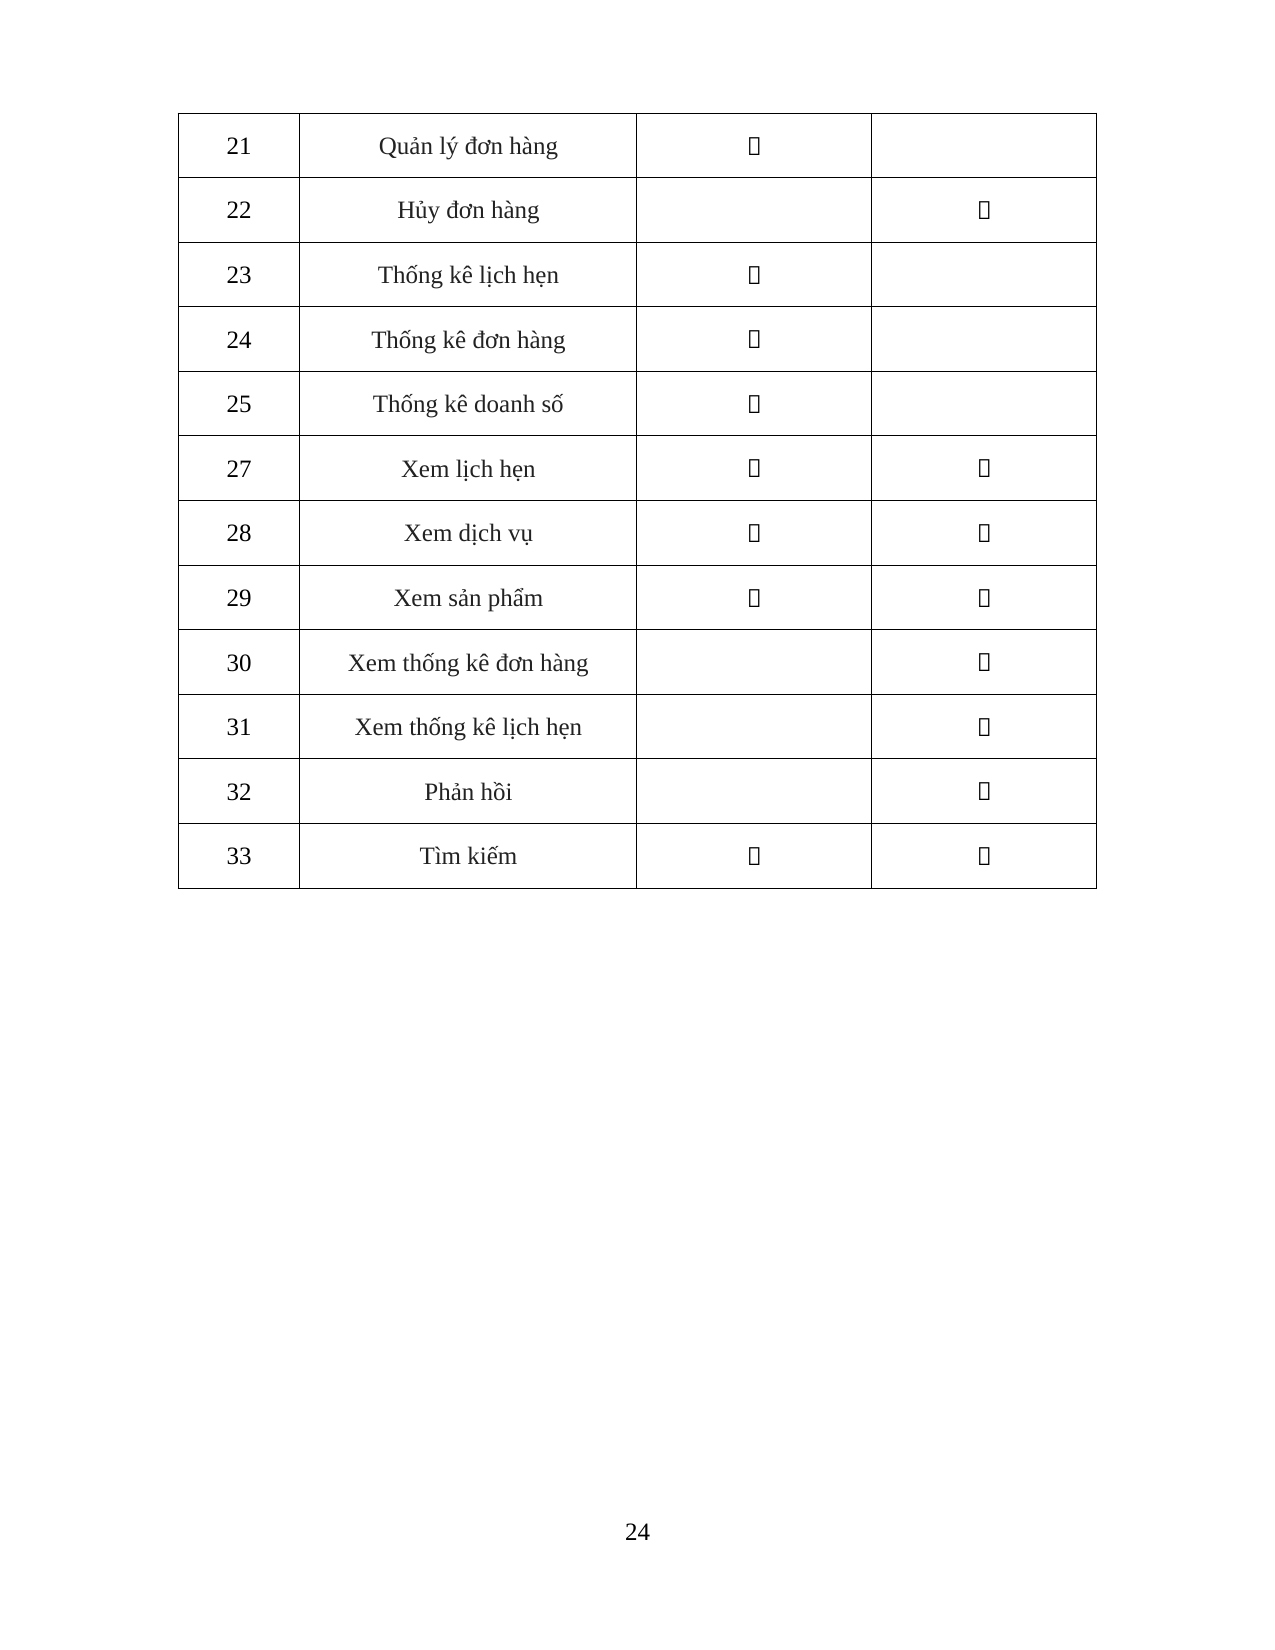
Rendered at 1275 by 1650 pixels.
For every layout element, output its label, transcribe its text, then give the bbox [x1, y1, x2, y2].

table_cell  [637, 114, 871, 177]
table_cell  [872, 566, 1096, 629]
table_cell  [637, 436, 871, 500]
table_cell 22 [179, 178, 299, 242]
table_cell 23 [179, 243, 299, 306]
table_cell  [872, 759, 1096, 823]
table_cell  [637, 824, 871, 887]
table_cell Phản hồi [300, 759, 636, 823]
table_cell Thống kê đơn hàng [300, 307, 636, 371]
table_cell Xem sản phẩm [300, 566, 636, 629]
table_cell Xem dịch vụ [300, 501, 636, 564]
table_cell 27 [179, 436, 299, 500]
table_cell Tìm kiếm [300, 824, 636, 887]
table_cell 31 [179, 695, 299, 758]
table_cell 21 [179, 114, 299, 177]
table_cell [872, 307, 1096, 371]
table_cell [637, 695, 871, 758]
table_cell Thống kê doanh số [300, 372, 636, 435]
table_cell Xem thống kê đơn hàng [300, 630, 636, 694]
table_cell Thống kê lịch hẹn [300, 243, 636, 306]
table_cell 25 [179, 372, 299, 435]
table_cell  [872, 695, 1096, 758]
table_cell [637, 178, 871, 242]
table_cell  [872, 178, 1096, 242]
table_cell  [872, 630, 1096, 694]
table_cell [872, 372, 1096, 435]
table_cell  [637, 372, 871, 435]
table_cell 28 [179, 501, 299, 564]
table_cell  [637, 501, 871, 564]
table_cell 33 [179, 824, 299, 887]
table_cell Xem lịch hẹn [300, 436, 636, 500]
table_cell Hủy đơn hàng [300, 178, 636, 242]
table_cell 29 [179, 566, 299, 629]
table_cell 32 [179, 759, 299, 823]
table_cell  [872, 501, 1096, 564]
table_cell [637, 759, 871, 823]
table_cell [872, 243, 1096, 306]
table_cell  [637, 243, 871, 306]
table_cell [872, 114, 1096, 177]
table_cell 30 [179, 630, 299, 694]
table_cell 24 [179, 307, 299, 371]
table_cell  [872, 824, 1096, 887]
table_cell  [637, 566, 871, 629]
table_cell Xem thống kê lịch hẹn [300, 695, 636, 758]
table_cell Quản lý đơn hàng [300, 114, 636, 177]
table_cell  [872, 436, 1096, 500]
table_cell [637, 630, 871, 694]
table_cell  [637, 307, 871, 371]
